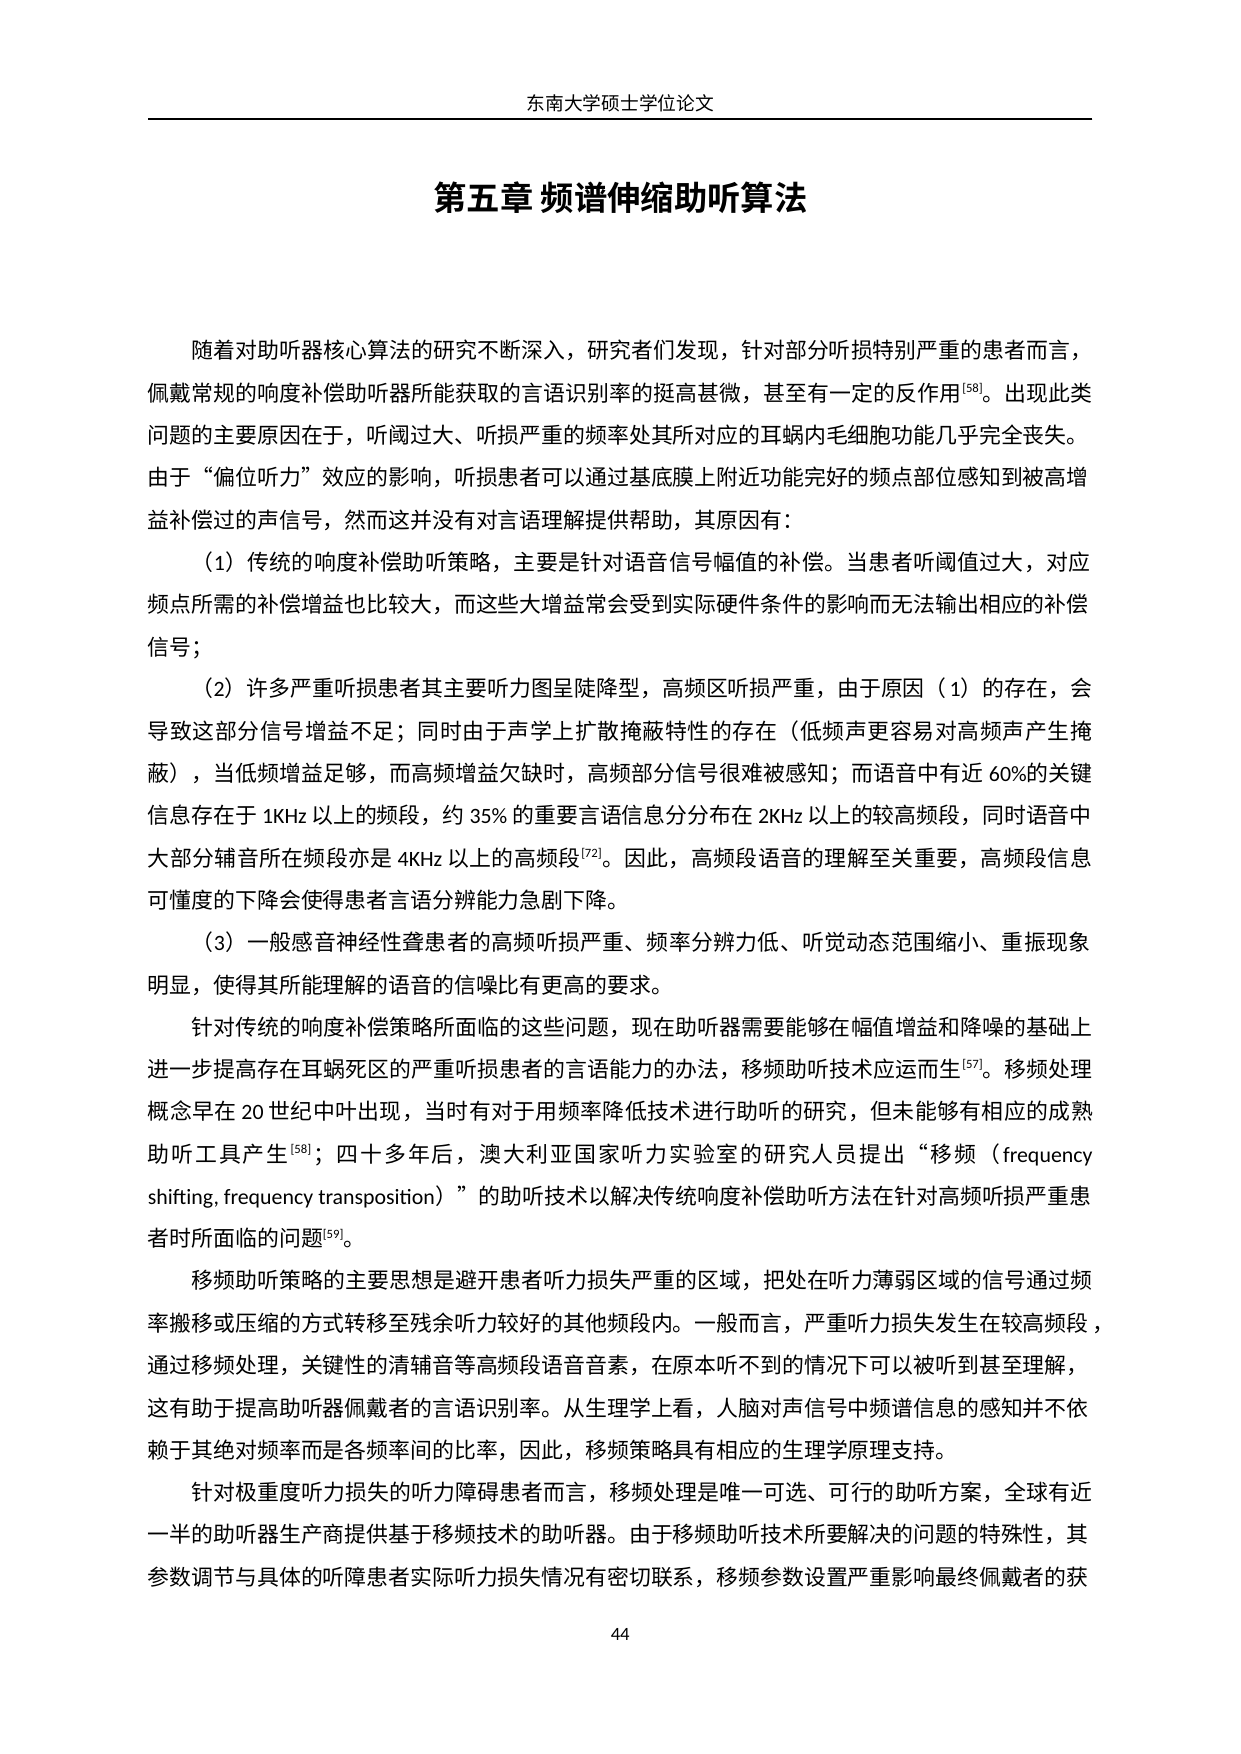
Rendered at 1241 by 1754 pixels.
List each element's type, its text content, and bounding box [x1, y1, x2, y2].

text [148, 1474, 1092, 1592]
text 随着对助听器核心算法的研究不断深入，研究者们发现，针对部分听损特别严重的患者而言，佩戴常规的响度补偿助听器所能获取的言语识别率的挺高甚微，甚至有一定的反作用[58]。出现此类问题的主要原因在于，听阈过大、听损严重的频率处其所对应的耳蜗内毛细胞功能几乎完全丧失。由于“偏位听力”效应的影响，听损患者可以通过基底膜上附近功能完好的频点部位感知到被高增益补偿过的声信号，然而这并没有对言语理解提供帮助，其原因有： [148, 332, 1092, 536]
text （3）一般感音神经性聋患者的高频听损严重、频率分辨力低、听觉动态范围缩小、重振现象明显，使得其所能理解的语音的信噪比有更高的要求。 [148, 924, 1092, 1000]
subtitle 频谱伸缩助听算法 [148, 162, 1092, 230]
text 移频助听策略的主要思想是避开患者听力损失严重的区域，把处在听力薄弱区域的信号通过频率搬移或压缩的方式转移至残余听力较好的其他频段内。一般而言，严重听力损失发生在较高频段，通过移频处理，关键性的清辅音等高频段语音音素，在原本听不到的情况下可以被听到甚至理解，这有助于提高助听器佩戴者的言语识别率。从生理学上看，人脑对声信号中频谱信息的感知并不依赖于其绝对频率而是各频率间的比率，因此，移频策略具有相应的生理学原理支持。 [148, 1262, 1092, 1466]
text 针对传统的响度补偿策略所面临的这些问题，现在助听器需要能够在幅值增益和降噪的基础上进一步提高存在耳蜗死区的严重听损患者的言语能力的办法，移频助听技术应运而生[57]。移频处理概念早在20世纪中叶出现，当时有对于用频率降低技术进行助听的研究，但未能够有相应的成熟助听工具产生[58]；四十多年后，澳大利亚国家听力实验室的研究人员提出“移频（frequency shifting, frequency transposition）”的助听技术以解决传统响度补偿助听方法在针对高频听损严重患者时所面临的问题[59]。 [148, 1008, 1092, 1254]
text （1）传统的响度补偿助听策略，主要是针对语音信号幅值的补偿。当患者听阈值过大，对应频点所需的补偿增益也比较大，而这些大增益常会受到实际硬件条件的影响而无法输出相应的补偿信号； [148, 543, 1092, 662]
text （2）许多严重听损患者其主要听力图呈陡降型，高频区听损严重，由于原因（1）的存在，会导致这部分信号增益不足；同时由于声学上扩散掩蔽特性的存在（低频声更容易对高频声产生掩蔽），当低频增益足够，而高频增益欠缺时，高频部分信号很难被感知；而语音中有近60%的关键信息存在于1KHz以上的频段，约 35% 的重要言语信息分分布在2KHz以上的较高频段，同时语音中大部分辅音所在频段亦是4KHz以上的高频段[72]。因此，高频段语音的理解至关重要，高频段信息可懂度的下降会使得患者言语分辨能力急剧下降。 [148, 670, 1092, 916]
